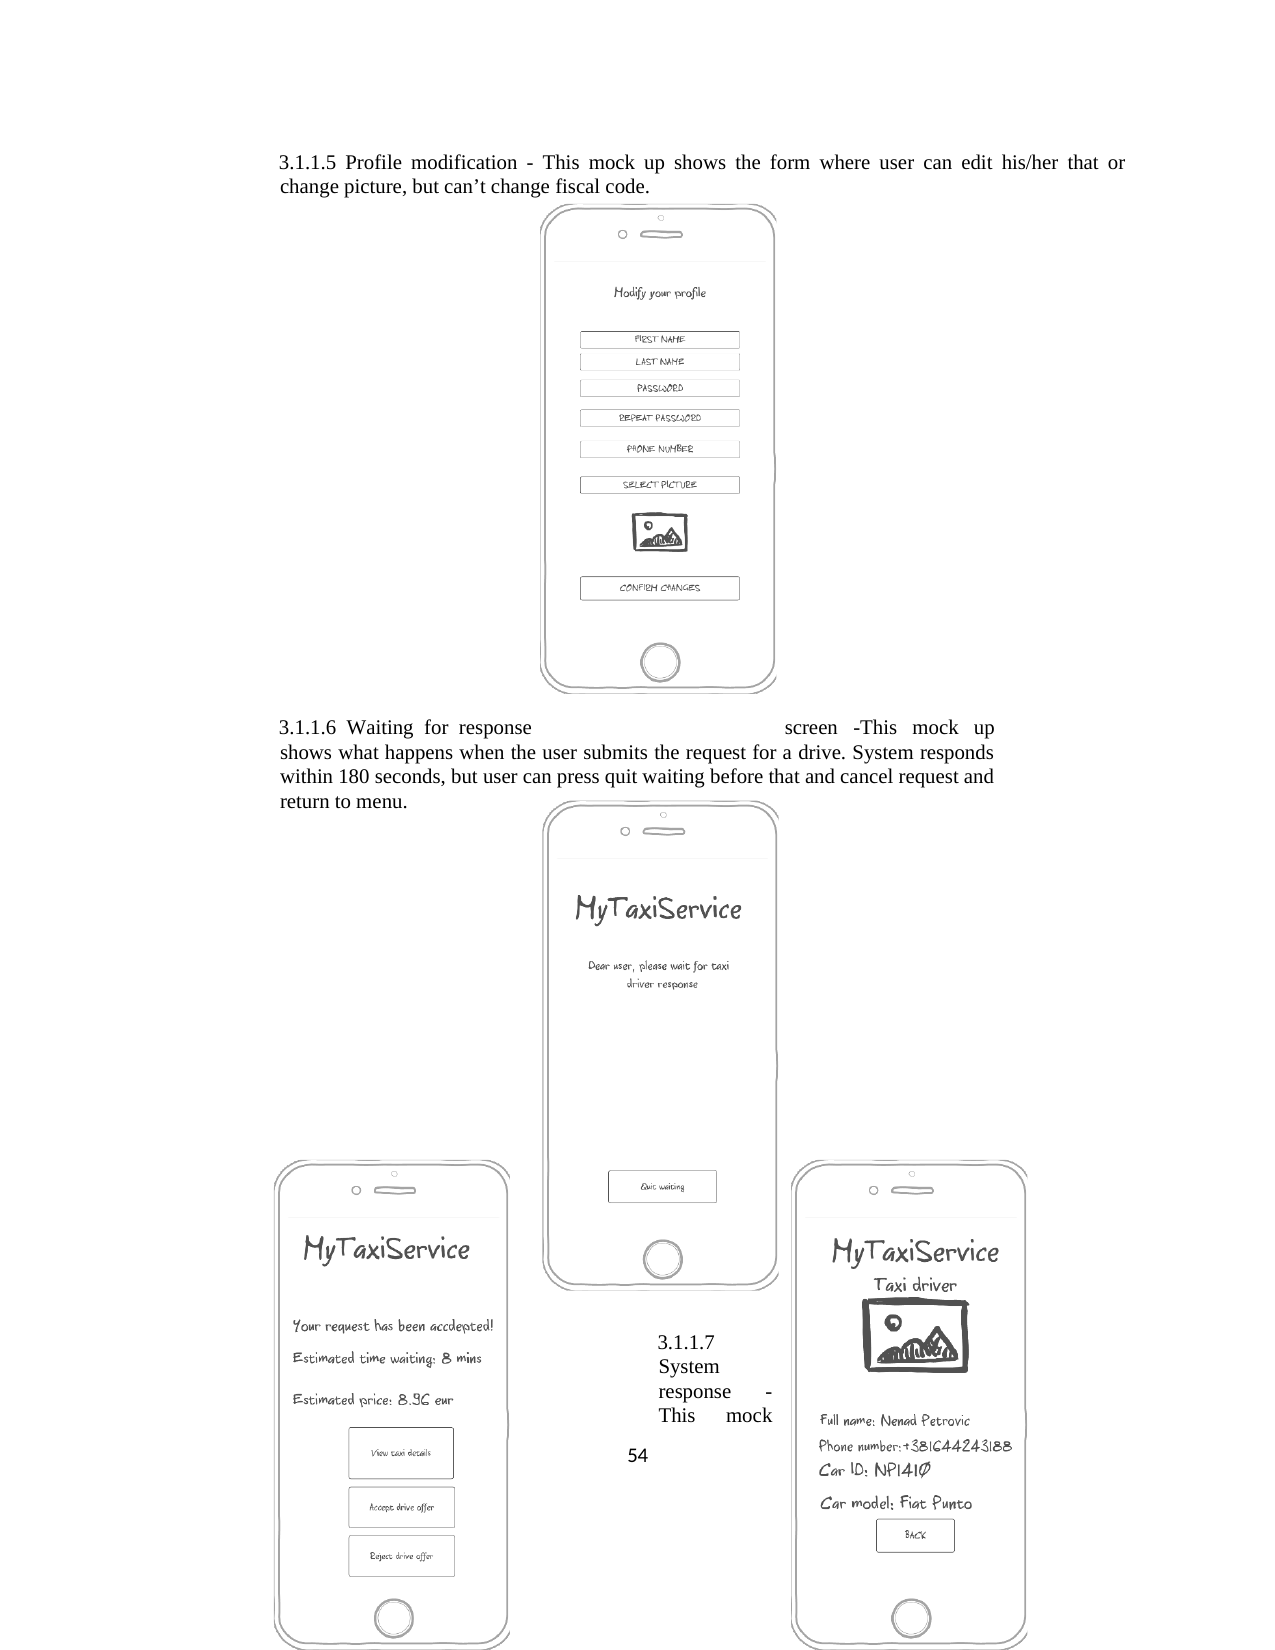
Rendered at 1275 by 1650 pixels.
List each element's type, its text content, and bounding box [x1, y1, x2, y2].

text 3.1.1.6 Waiting for response screen -This mock up shows what happens when the user submits the request for a drive. System responds within 180 seconds, but user can press quit waiting before that and cancel request and return to menu. [279, 715, 995, 788]
picture [541, 800, 779, 1288]
text 3.1.1.5 Profile modification - This mock up shows the form where user can edit his/her that or change picture, but can’t change fiscal code. [279, 150, 1127, 198]
picture [538, 203, 777, 692]
